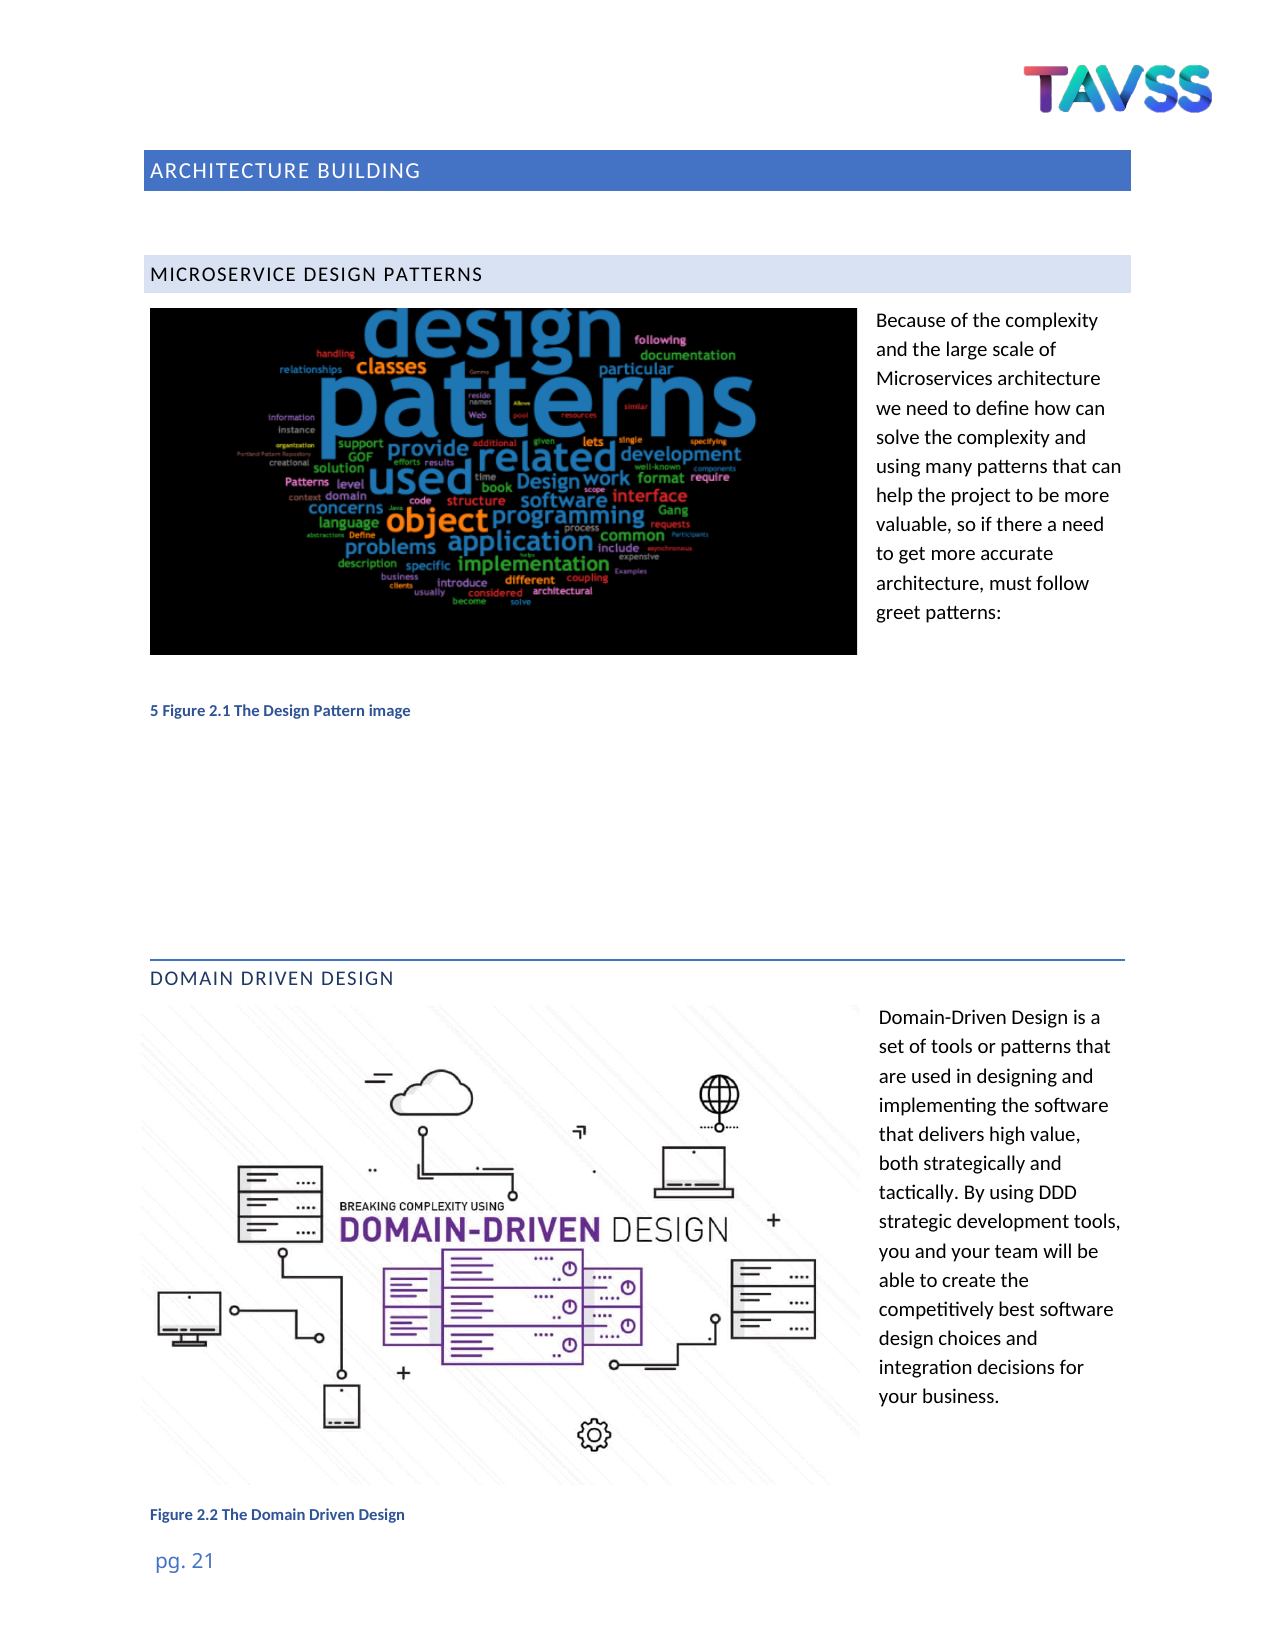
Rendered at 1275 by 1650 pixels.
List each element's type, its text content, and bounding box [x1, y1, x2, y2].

subtitle Domain Driven Design [150, 961, 1125, 990]
subtitle Architecture Building [150, 156, 1125, 184]
subtitle Microservice Design Patterns [150, 261, 1125, 287]
picture [141, 1005, 860, 1485]
picture [150, 308, 858, 655]
picture [1002, 41, 1236, 135]
